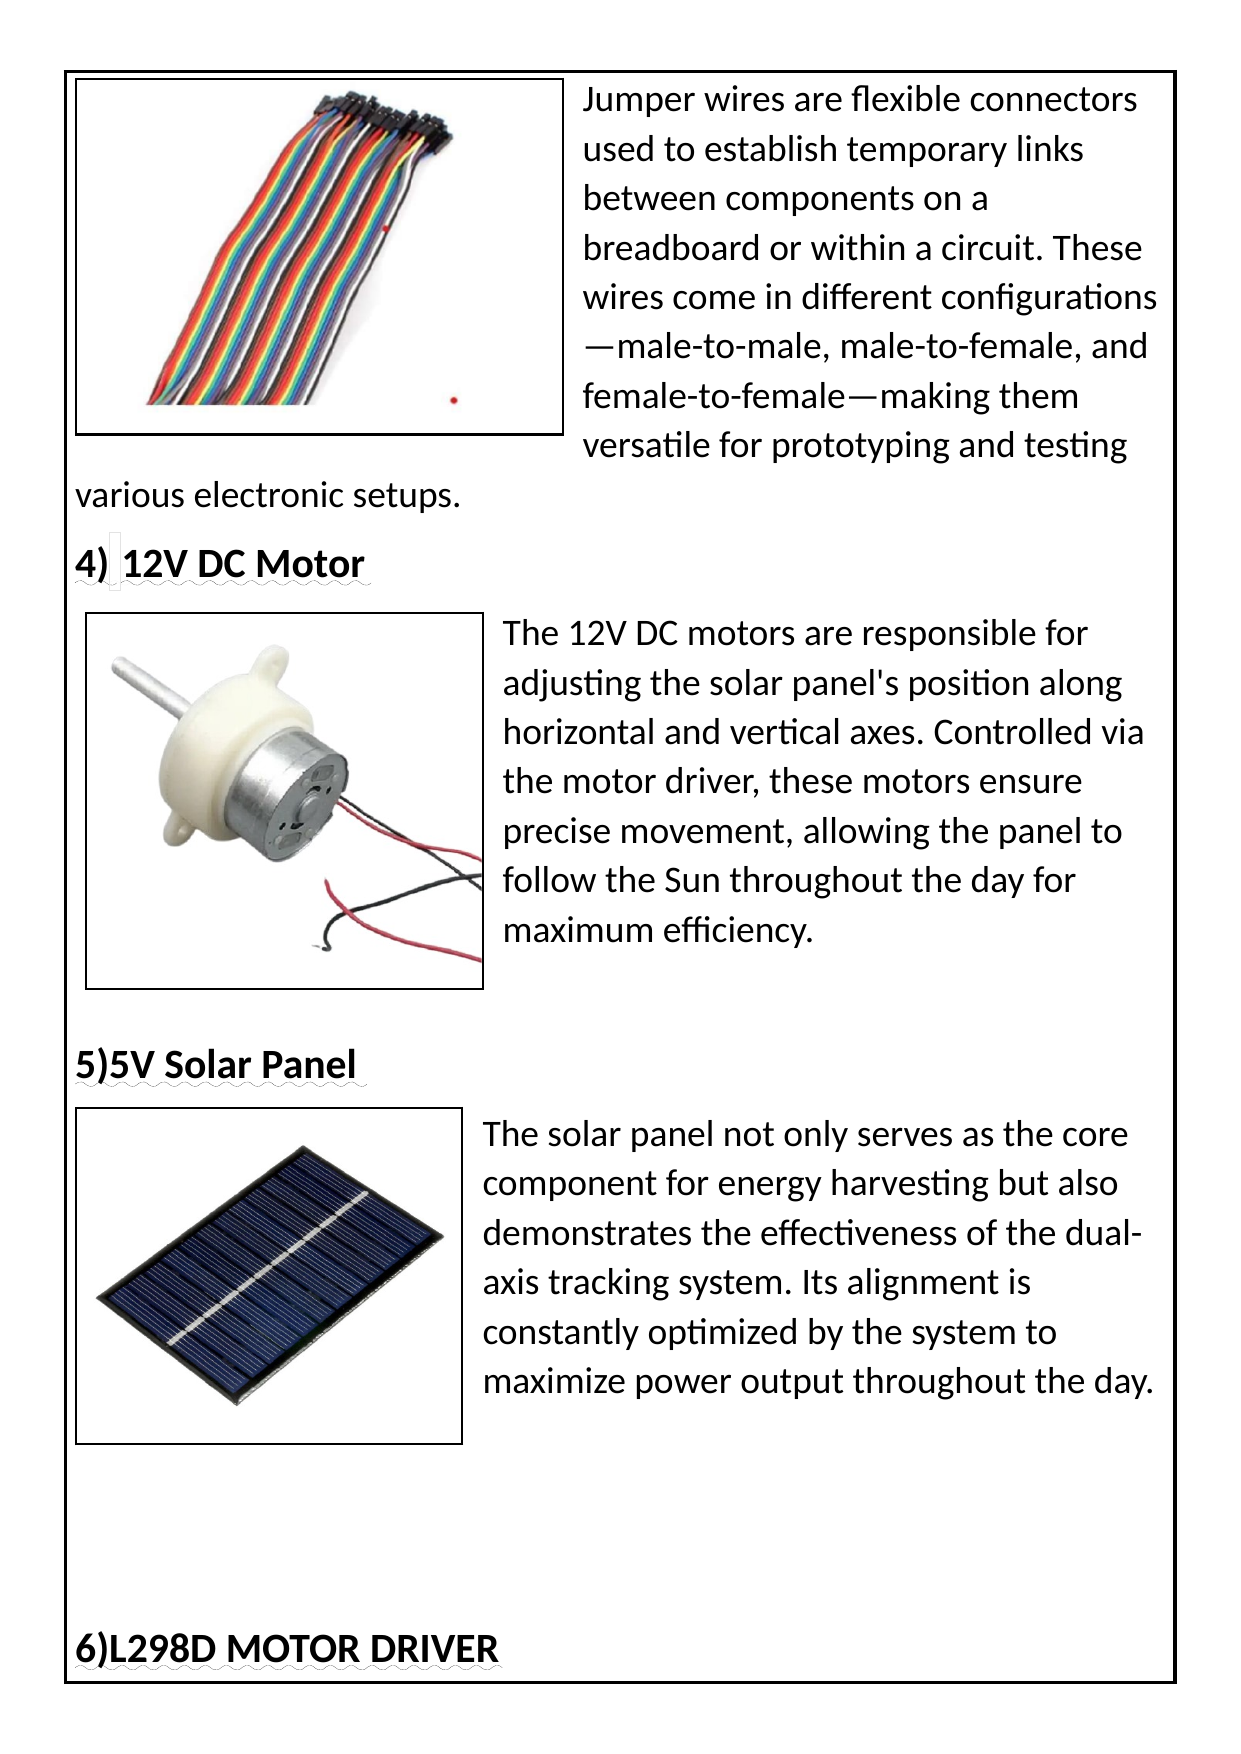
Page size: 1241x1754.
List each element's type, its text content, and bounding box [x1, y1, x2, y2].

picture [87, 614, 482, 988]
picture [77, 80, 562, 433]
text 4) 12V DC Motor [75, 537, 109, 584]
text 5)5V Solar Panel [75, 1038, 1165, 1089]
picture [77, 1109, 461, 1443]
text The solar panel not only serves as the core component for energy harvesting but also demonstrates the effectiveness of the dual-axis tracking system. Its alignment is constantly optimized by the system to maximize power output throughout the day. [463, 1110, 1165, 1403]
text 4) 12V DC Motor [121, 537, 1165, 588]
text 6)L298D MOTOR DRIVER [75, 1622, 1165, 1673]
